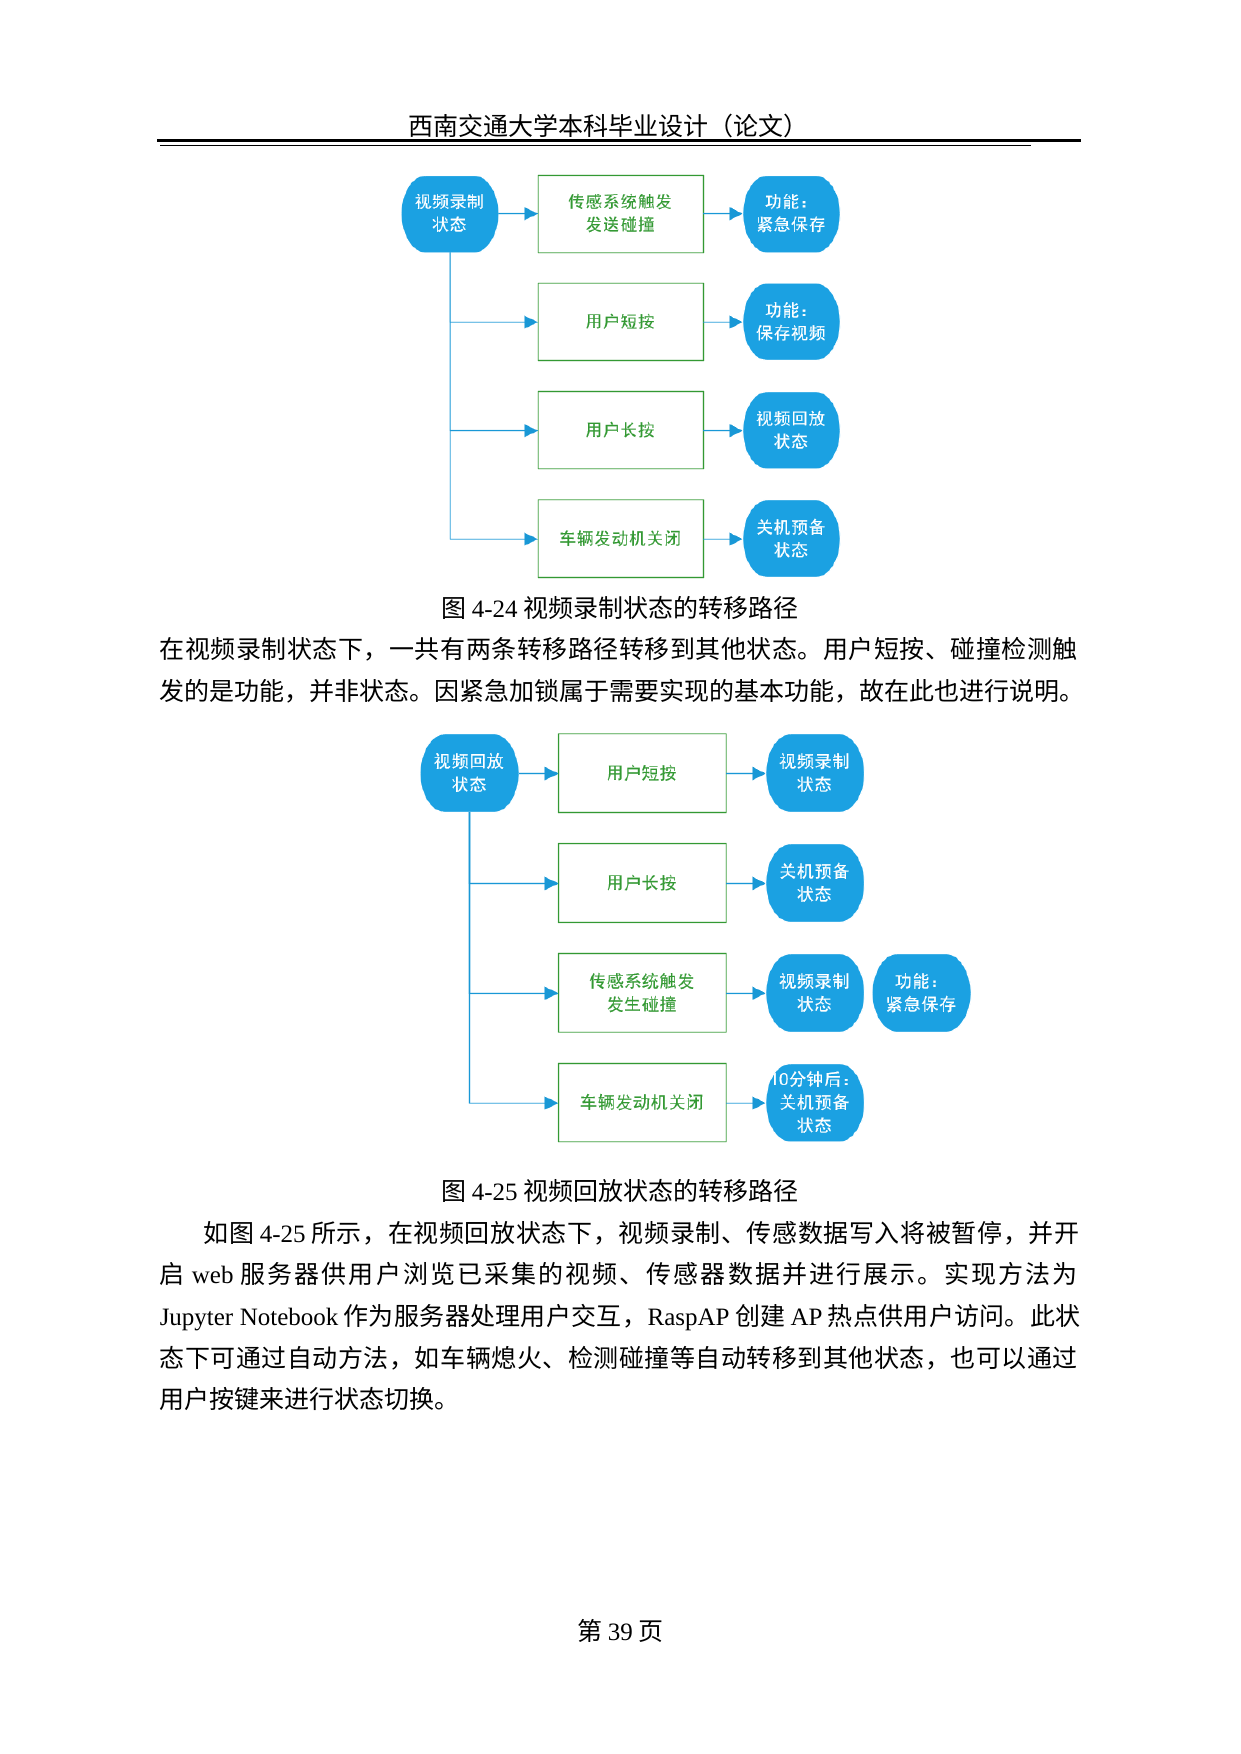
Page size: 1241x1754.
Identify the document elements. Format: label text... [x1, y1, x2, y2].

picture [416, 729, 976, 1146]
text 图4-24 视频录制状态的转移路径 [159, 585, 1081, 627]
text 如图4-25所示，在视频回放状态下，视频录制、传感数据写入将被暂停，并开启web服务器供用户浏览已采集的视频、传感器数据并进行展示。实现方法为Jupyter Notebook作为服务器处理用户交互，RaspAP创建AP热点供用户访问。此状态下可通过自动方法，如车辆熄火、检测碰撞等自动转移到其他状态，也可以通过用户按键来进行状态切换。 [159, 1210, 1081, 1419]
text 在视频录制状态下，一共有两条转移路径转移到其他状态。用户短按、碰撞检测触发的是功能，并非状态。因紧急加锁属于需要实现的基本功能，故在此也进行说明。 [159, 627, 1081, 710]
picture [393, 168, 847, 584]
